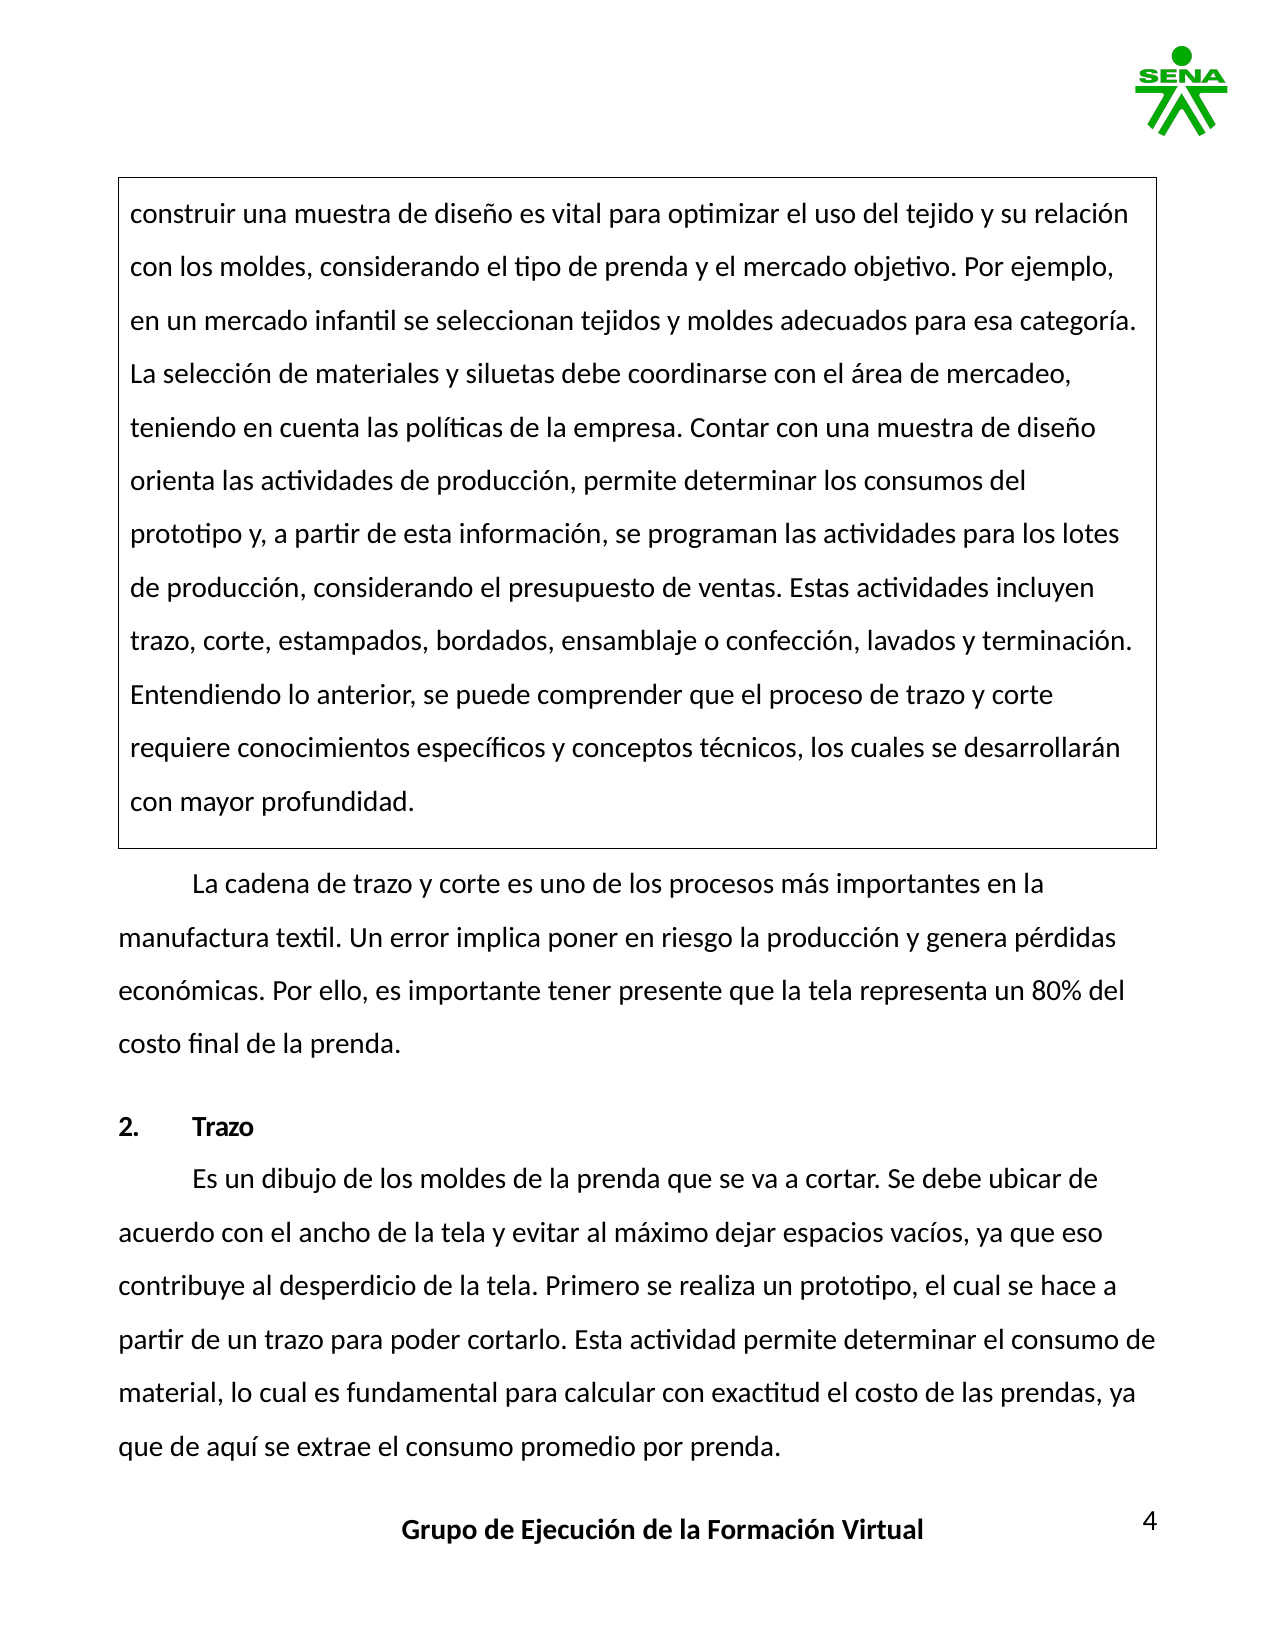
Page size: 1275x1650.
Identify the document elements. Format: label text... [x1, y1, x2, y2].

text La cadena de trazo y corte es uno de los procesos más importantes en la manufactura textil. Un error implica poner en riesgo la producción y genera pérdidas económicas. Por ello, es importante tener presente que la tela representa un 80% del costo final de la prenda. [118, 865, 1157, 1061]
subtitle Trazo [118, 1108, 1157, 1144]
text Es un dibujo de los moldes de la prenda que se va a cortar. Se debe ubicar de acuerdo con el ancho de la tela y evitar al máximo dejar espacios vacíos, ya que eso contribuye al desperdicio de la tela. Primero se realiza un prototipo, el cual se hace a partir de un trazo para poder cortarlo. Esta actividad permite determinar el consumo de material, lo cual es fundamental para calcular con exactitud el costo de las prendas, ya que de aquí se extrae el consumo promedio por prenda. [118, 1160, 1157, 1463]
picture [1135, 46, 1228, 136]
